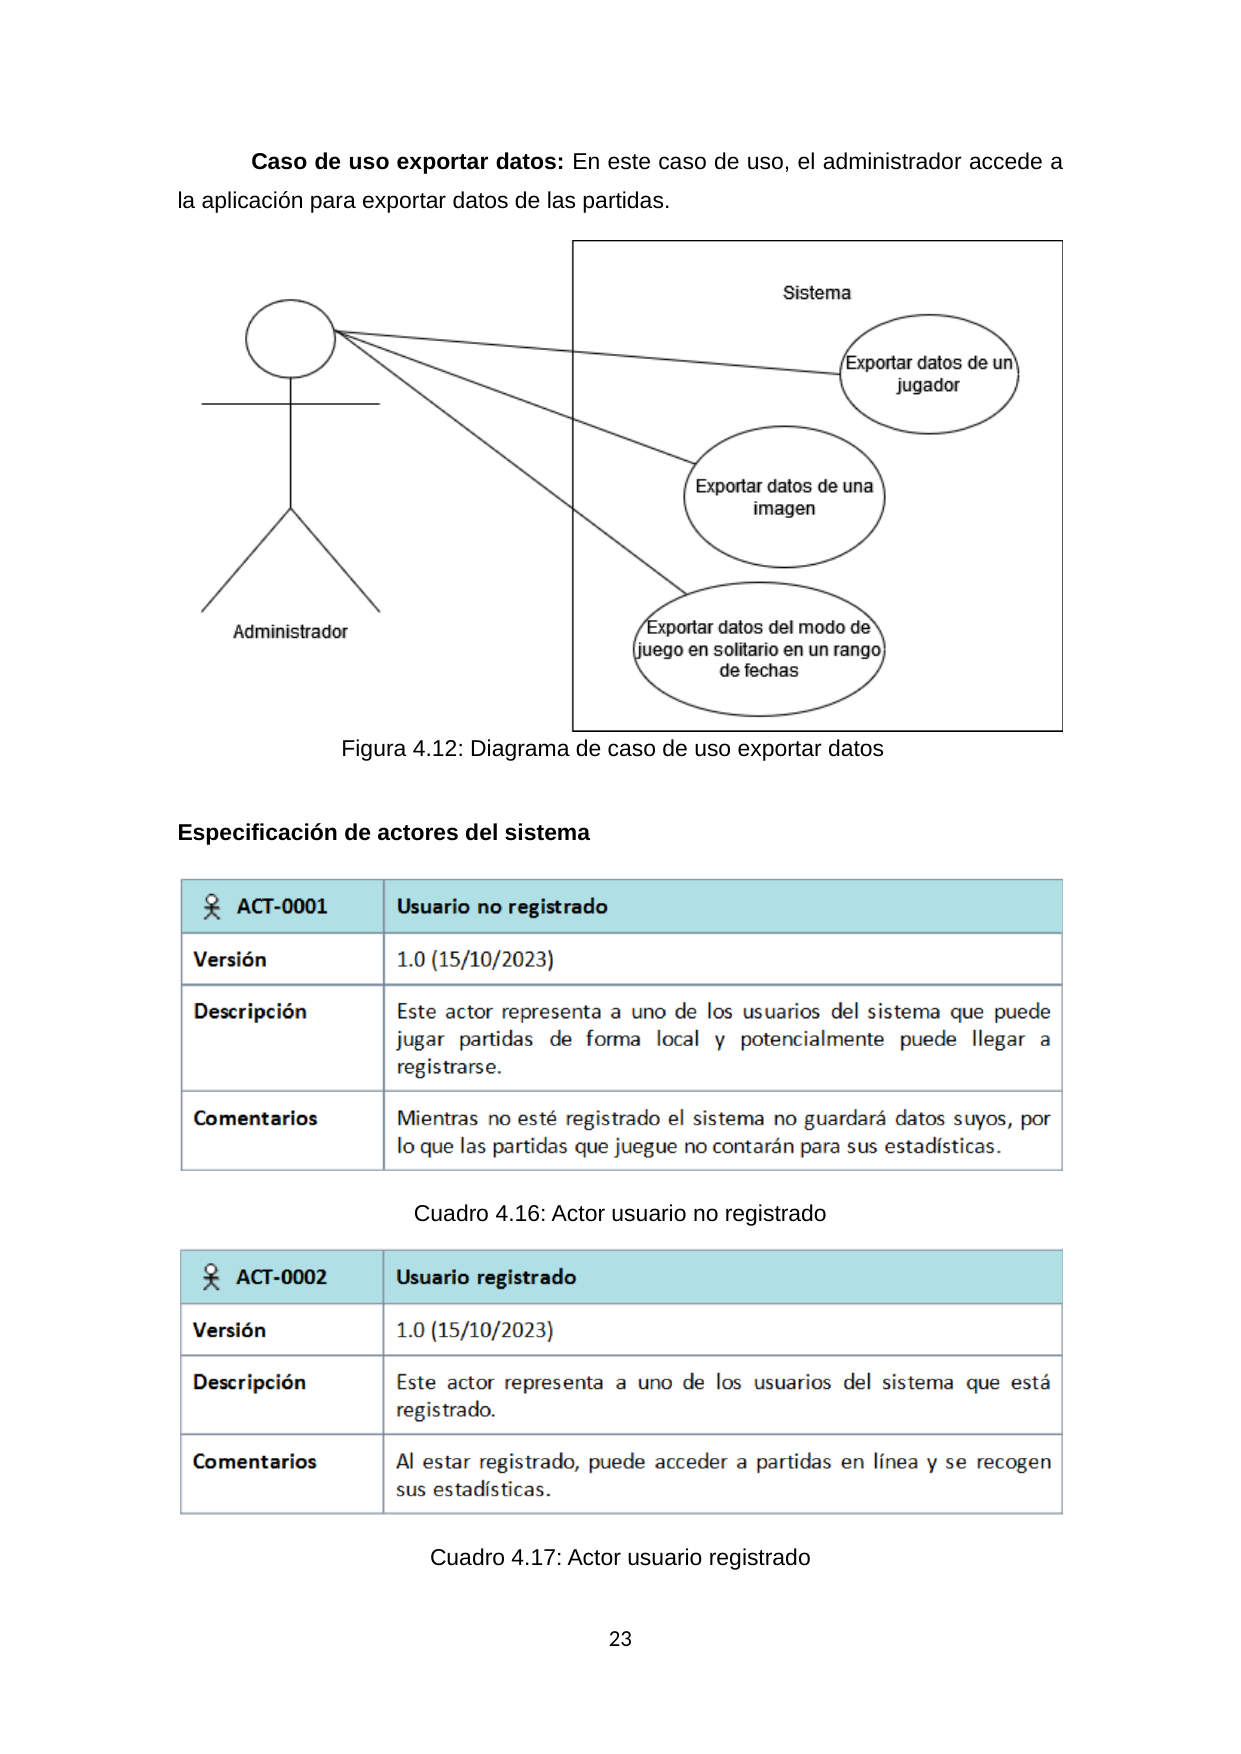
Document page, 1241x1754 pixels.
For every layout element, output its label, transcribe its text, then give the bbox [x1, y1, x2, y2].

picture [177, 874, 1063, 1171]
text Caso de uso exportar datos: En este caso de uso, el administrador accede a la aplicación para exportar datos de las partidas. [177, 148, 1063, 213]
picture [177, 1247, 1063, 1515]
picture [201, 240, 1063, 732]
